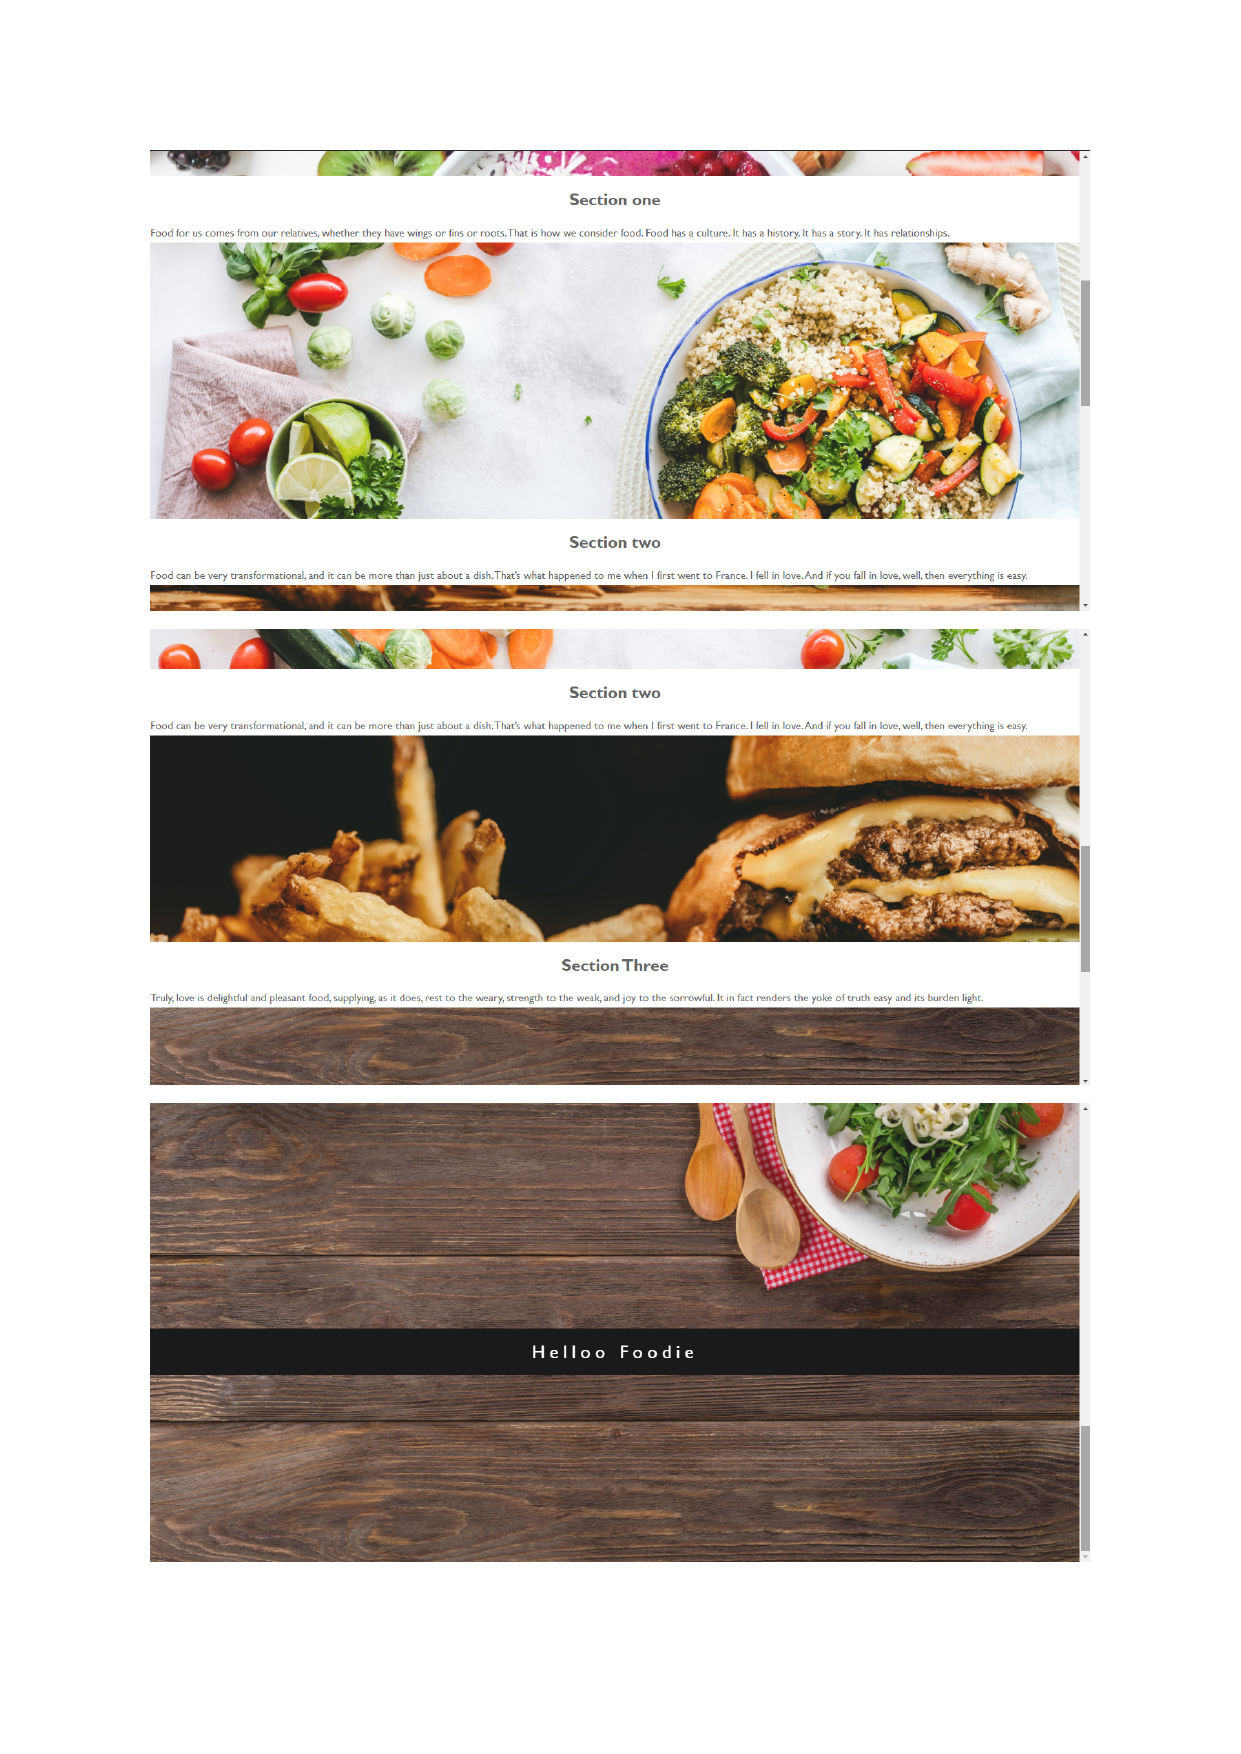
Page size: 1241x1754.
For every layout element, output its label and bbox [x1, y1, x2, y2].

picture [150, 629, 1091, 1085]
picture [150, 150, 1091, 611]
picture [150, 1103, 1091, 1562]
